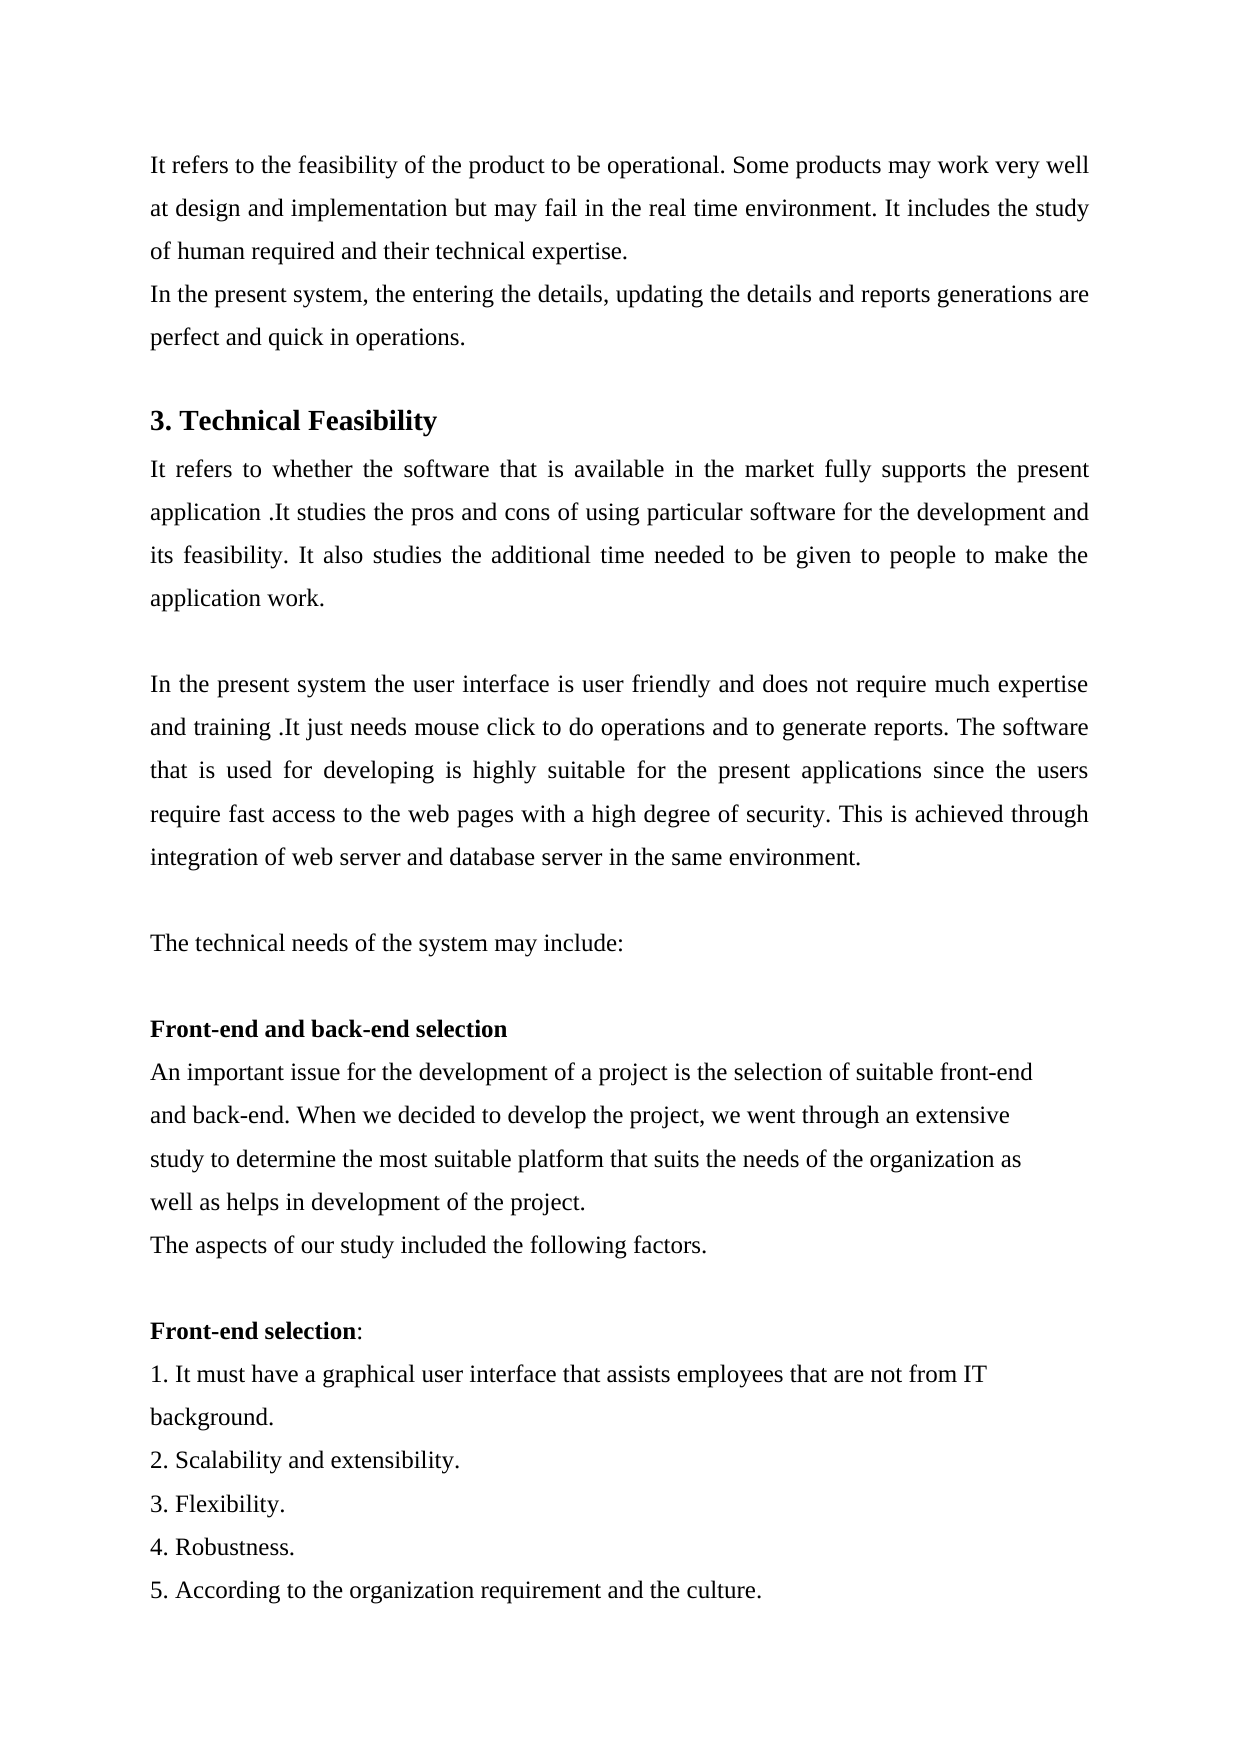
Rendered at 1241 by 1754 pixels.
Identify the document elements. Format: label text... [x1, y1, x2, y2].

text 4. Robustness. [150, 1532, 1090, 1561]
text The technical needs of the system may include: [150, 928, 1090, 957]
text It refers to whether the software that is available in the market fully supports the present application .It studies the pros and cons of using particular software for the development and its feasibility. It also studies the additional time needed to be given to people to make the application work. [150, 454, 1090, 612]
text 5. According to the organization requirement and the culture. [150, 1575, 1090, 1604]
text well as helps in development of the project. [150, 1187, 1090, 1216]
text background. [150, 1402, 1090, 1431]
text An important issue for the development of a project is the selection of suitable front-end [150, 1057, 1090, 1086]
text 1. It must have a graphical user interface that assists employees that are not from IT [150, 1359, 1090, 1388]
text It refers to the feasibility of the product to be operational. Some products may work very well at design and implementation but may fail in the real time environment. It includes the study of human required and their technical expertise. [150, 150, 1090, 265]
text 2. Scalability and extensibility. [150, 1446, 1090, 1474]
text and back-end. When we decided to develop the project, we went through an extensive [150, 1101, 1090, 1129]
text 3. Flexibility. [150, 1489, 1090, 1517]
text 3. Technical Feasibility [150, 403, 1090, 437]
text Front-end and back-end selection [150, 1014, 1090, 1043]
text In the present system the user interface is user friendly and does not require much expertise and training .It just needs mouse click to do operations and to generate reports. The software that is used for developing is highly suitable for the present applications since the users require fast access to the web pages with a high degree of security. This is achieved through integration of web server and database server in the same environment. [150, 669, 1090, 871]
text The aspects of our study included the following factors. [150, 1230, 1090, 1259]
text study to determine the most suitable platform that suits the needs of the organization as [150, 1144, 1090, 1172]
text In the present system, the entering the details, updating the details and reports generations are perfect and quick in operations. [150, 279, 1090, 351]
text Front-end selection: [150, 1316, 1090, 1345]
